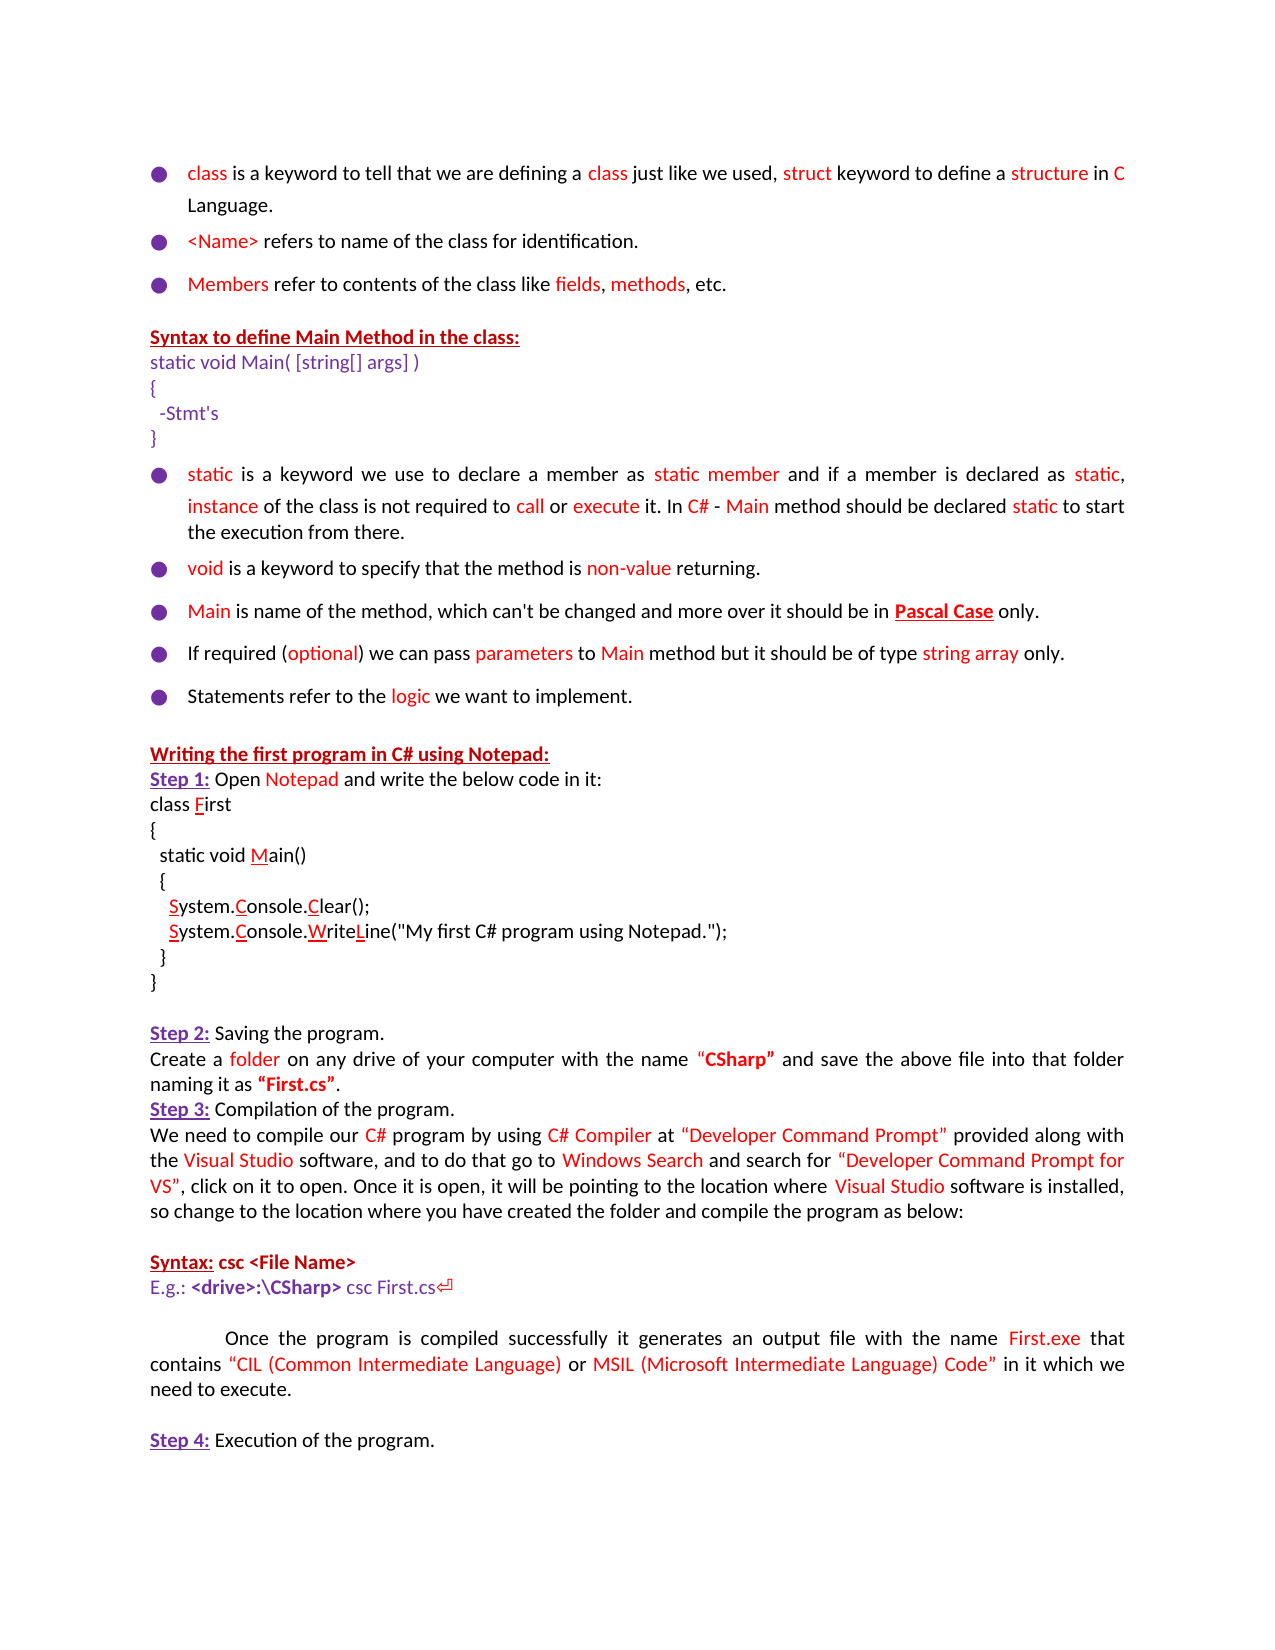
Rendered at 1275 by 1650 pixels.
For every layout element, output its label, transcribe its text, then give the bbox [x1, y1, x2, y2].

list void is a keyword to specify that the method is non-value returning. [150, 544, 1125, 587]
text Writing the first program in C# using Notepad: [150, 741, 1125, 766]
text Once the program is compiled successfully it generates an output file with the name First.exe that contains “CIL (Common Intermediate Language) or MSIL (Microsoft Intermediate Language) Code” in it which we need to execute. [150, 1325, 1125, 1402]
text Syntax to define Main Method in the class: [150, 324, 1125, 349]
text We need to compile our C# program by using C# Compiler at “Developer Command Prompt” provided along with the Visual Studio software, and to do that go to Windows Search and search for “Developer Command Prompt for VS”, click on it to open. Once it is open, it will be pointing to the location where Visual Studio software is installed, so change to the location where you have created the folder and compile the program as below: [150, 1122, 1125, 1224]
text { [150, 375, 1125, 400]
list If required (optional) we can pass parameters to Main method but it should be of type string array only. [150, 630, 1125, 673]
text static void Main() [150, 842, 1125, 868]
list class is a keyword to tell that we are defining a class just like we used, struct keyword to define a structure in C Language. [150, 150, 1125, 218]
text } [150, 426, 1125, 451]
text Step 1: Open Notepad and write the below code in it: [150, 766, 1125, 792]
text System.Console.Clear(); [150, 893, 1125, 919]
list <Name> refers to name of the class for identification. [150, 218, 1125, 261]
text class First [150, 792, 1125, 817]
text -Stmt's [150, 400, 1125, 426]
text } [150, 944, 1125, 969]
text { [150, 817, 1125, 842]
list static is a keyword we use to declare a member as static member and if a member is declared as static, instance of the class is not required to call or execute it. In C# - Main method should be declared static to start the execution from there. [150, 451, 1125, 544]
text System.Console.WriteLine("My first C# program using Notepad."); [150, 919, 1125, 944]
text static void Main( [string[] args] ) [150, 349, 1125, 375]
text } [150, 969, 1125, 995]
list Statements refer to the logic we want to implement. [150, 673, 1125, 715]
text { [150, 868, 1125, 893]
text Syntax: csc <File Name> [150, 1249, 1125, 1274]
text E.g.: <drive>:\CSharp> csc First.cs⏎ [150, 1274, 1125, 1300]
list Main is name of the method, which can't be changed and more over it should be in Pascal Case only. [150, 587, 1125, 630]
list Members refer to contents of the class like fields, methods, etc. [150, 261, 1125, 303]
text Step 3: Compilation of the program. [150, 1097, 1125, 1122]
text Step 2: Saving the program. [150, 1020, 1125, 1046]
text Create a folder on any drive of your computer with the name “CSharp” and save the above file into that folder naming it as “First.cs”. [150, 1046, 1125, 1097]
text Step 4: Execution of the program. [150, 1427, 1125, 1452]
